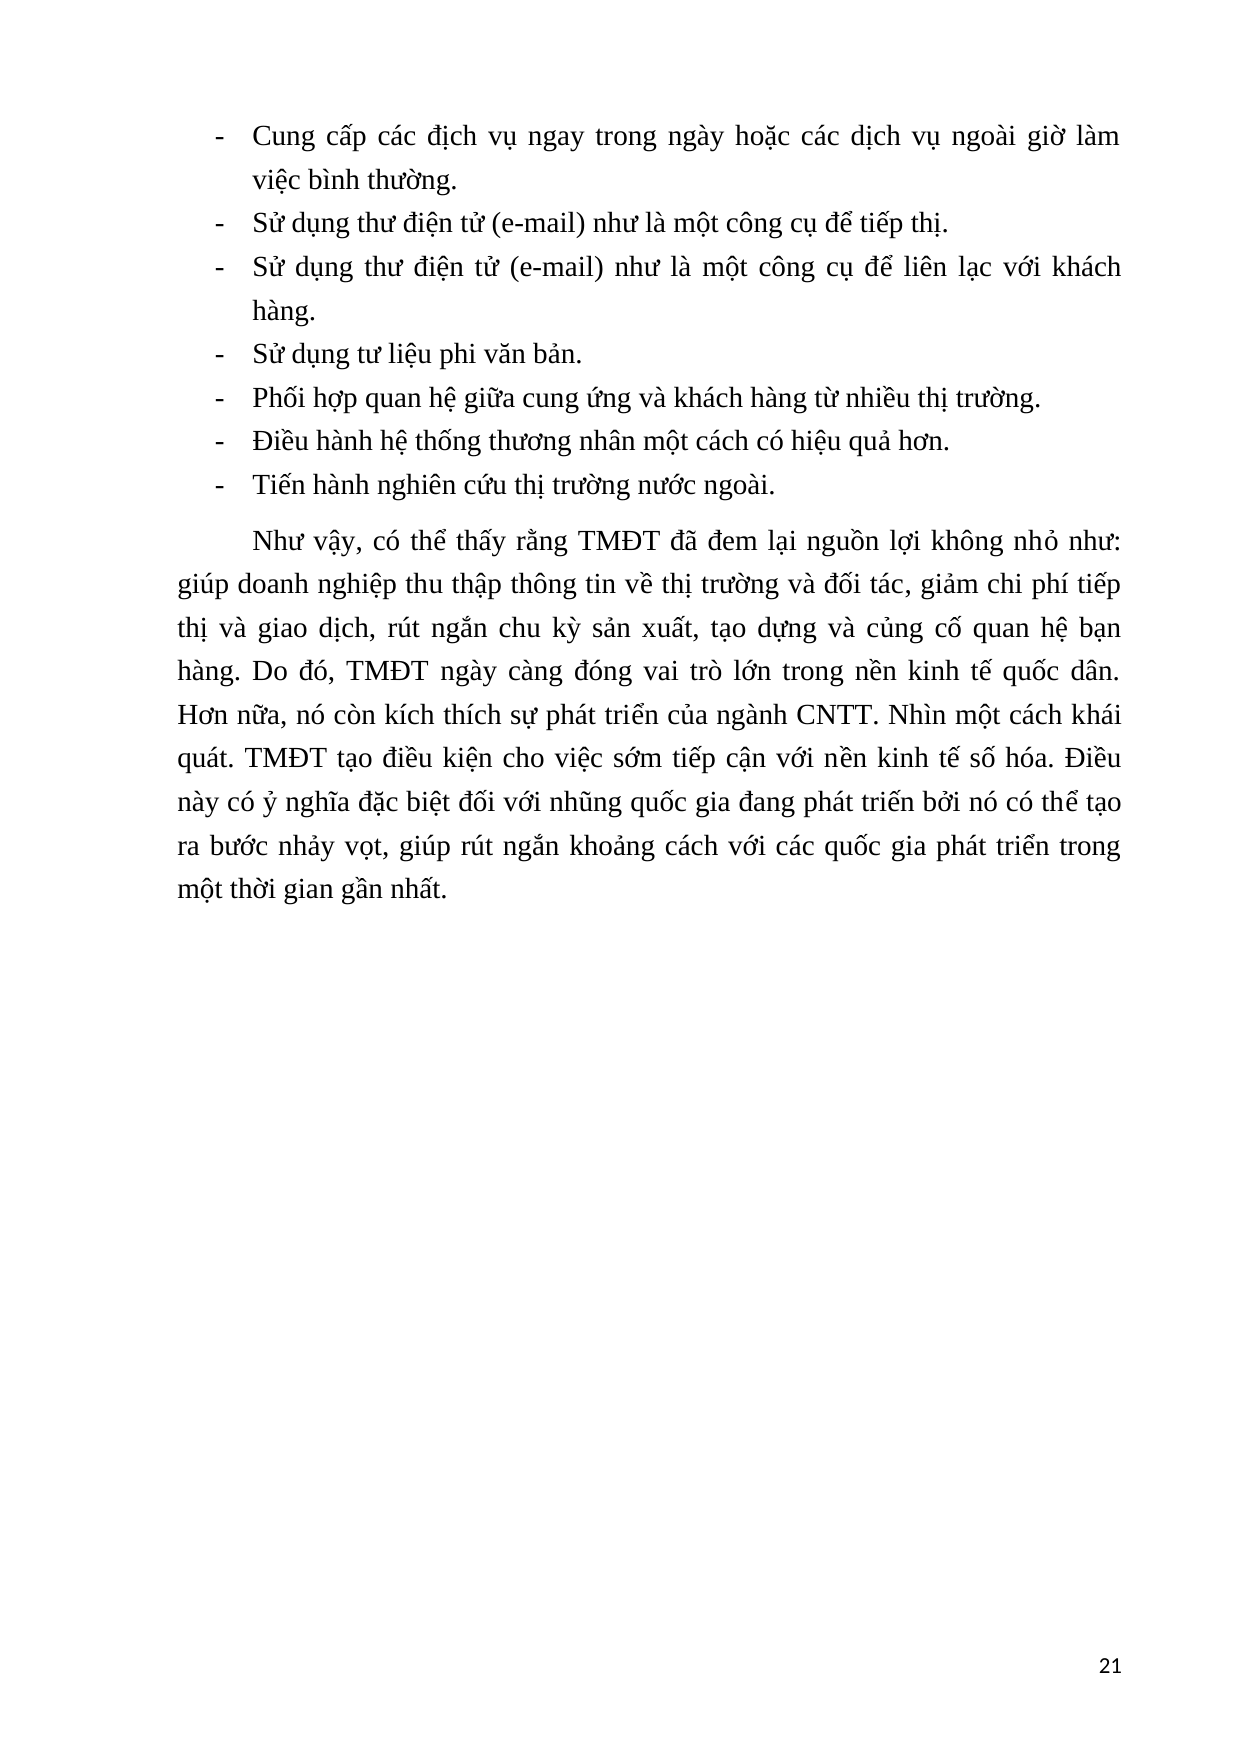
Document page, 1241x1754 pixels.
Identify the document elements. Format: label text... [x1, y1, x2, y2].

list Cung cấp các địch vụ ngay trong ngày hoặc các dịch vụ ngoài giờ làm việc bình thường. [214, 118, 1122, 196]
list Tiến hành nghiên cứu thị trường nước ngoài. [214, 467, 1122, 500]
text Như vậy, có thể thấy rằng TMĐT đã đem lại nguồn lợi không nhỏ như: giúp doanh nghiệp thu thập thông tin về thị trường và đối tác, giảm chi phí tiếp thị và giao dịch, rút ngắn chu kỳ sản xuất, tạo dựng và củng cố quan hệ bạn hàng. Do đó, TMĐT ngày càng đóng vai trò lớn trong nền kinh tế quốc dân. Hơn nữa, nó còn kích thích sự phát triển của ngành CNTT. Nhìn một cách khái quát. TMĐT tạo điều kiện cho việc sớm tiếp cận với nền kinh tế số hóa. Điều này có ỷ nghĩa đặc biệt đối với nhũng quốc gia đang phát triến bởi nó có thể tạo ra bước nhảy vọt, giúp rút ngắn khoảng cách với các quốc gia phát triển trong một thời gian gần nhất. [177, 523, 1122, 905]
list Điều hành hệ thống thương nhân một cách có hiệu quả hơn. [214, 423, 1122, 457]
list Phối hợp quan hệ giữa cung ứng và khách hàng từ nhiều thị trường. [214, 380, 1122, 413]
list Sử dụng tư liệu phi văn bản. [214, 336, 1122, 370]
list Sử dụng thư điện tử (e-mail) như là một công cụ để tiếp thị. [214, 206, 1122, 239]
list Sử dụng thư điện tử (e-mail) như là một công cụ để liên lạc với khách hàng. [214, 249, 1122, 326]
